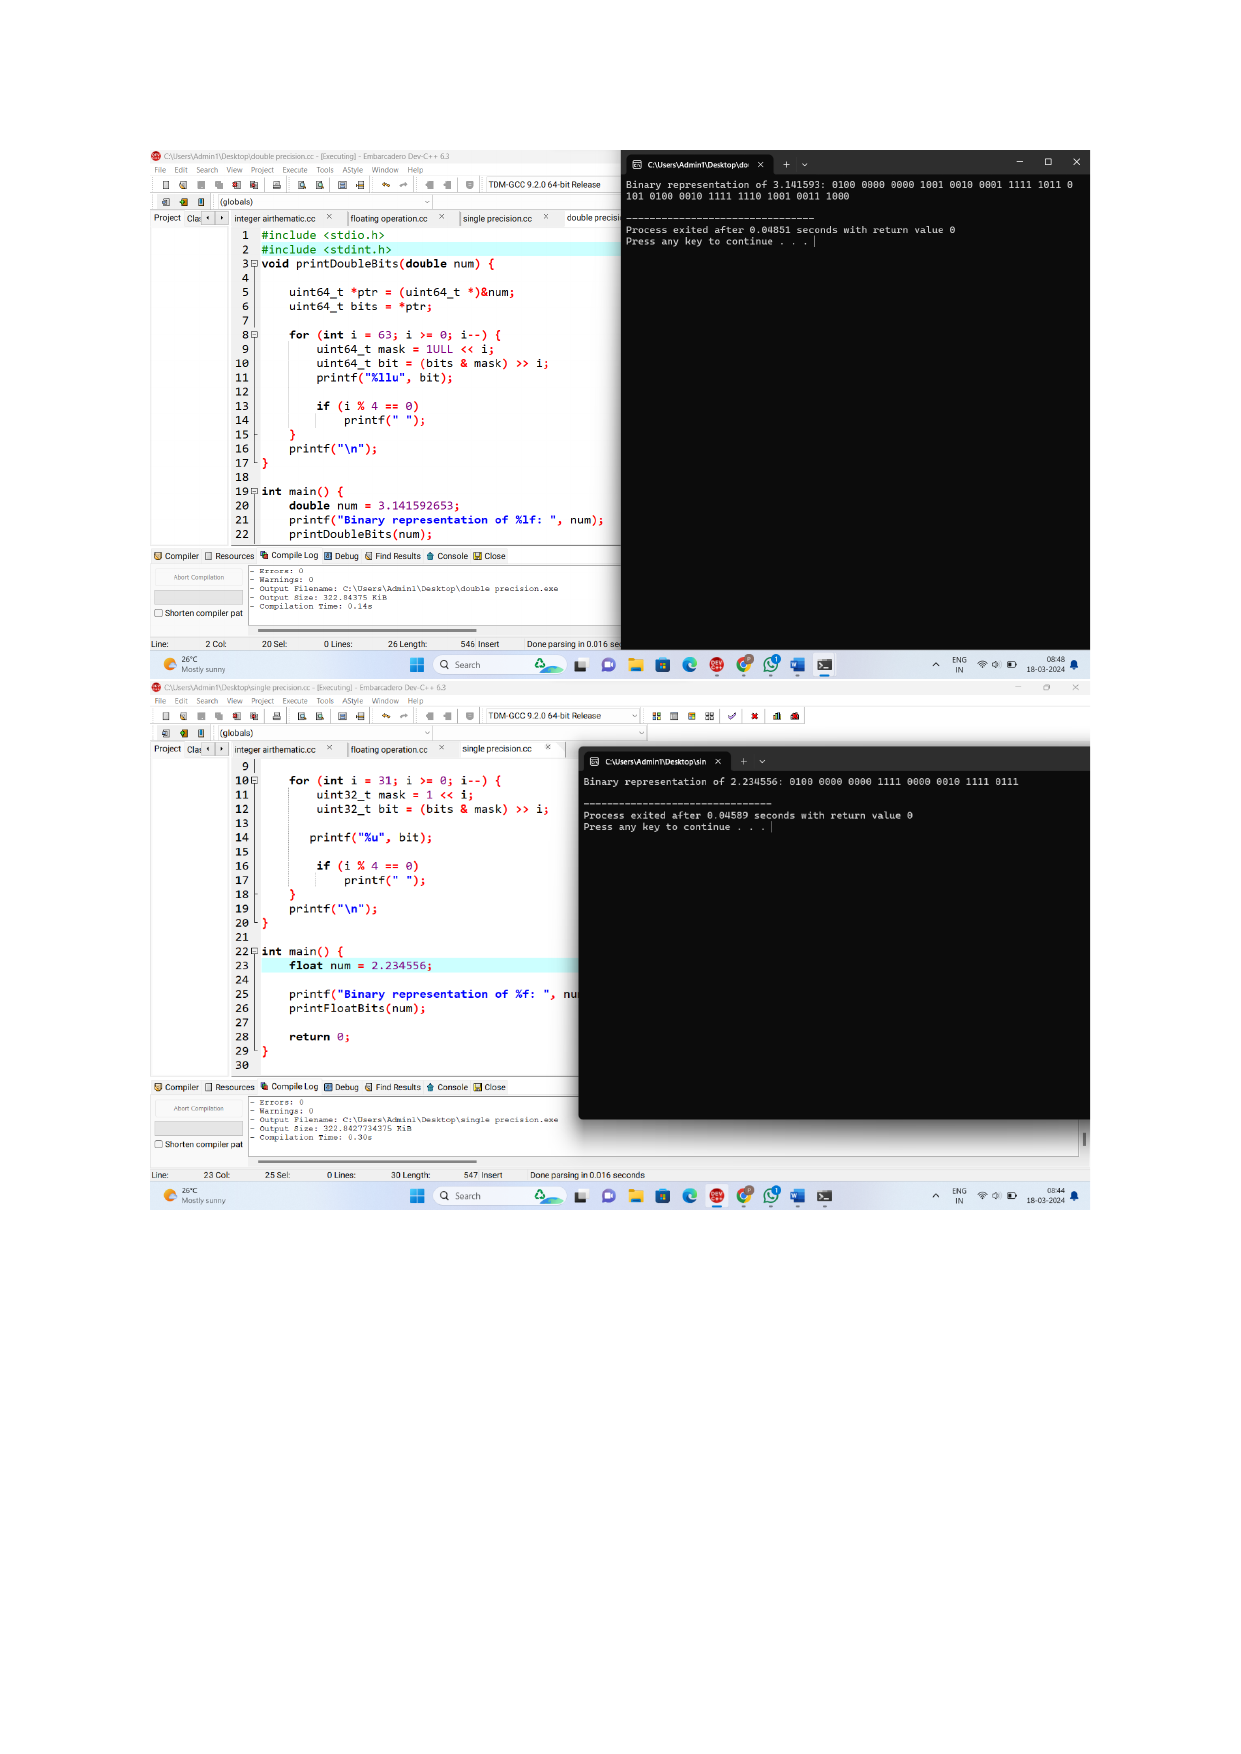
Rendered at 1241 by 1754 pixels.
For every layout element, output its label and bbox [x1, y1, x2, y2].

picture [150, 681, 1091, 1210]
picture [150, 150, 1091, 679]
